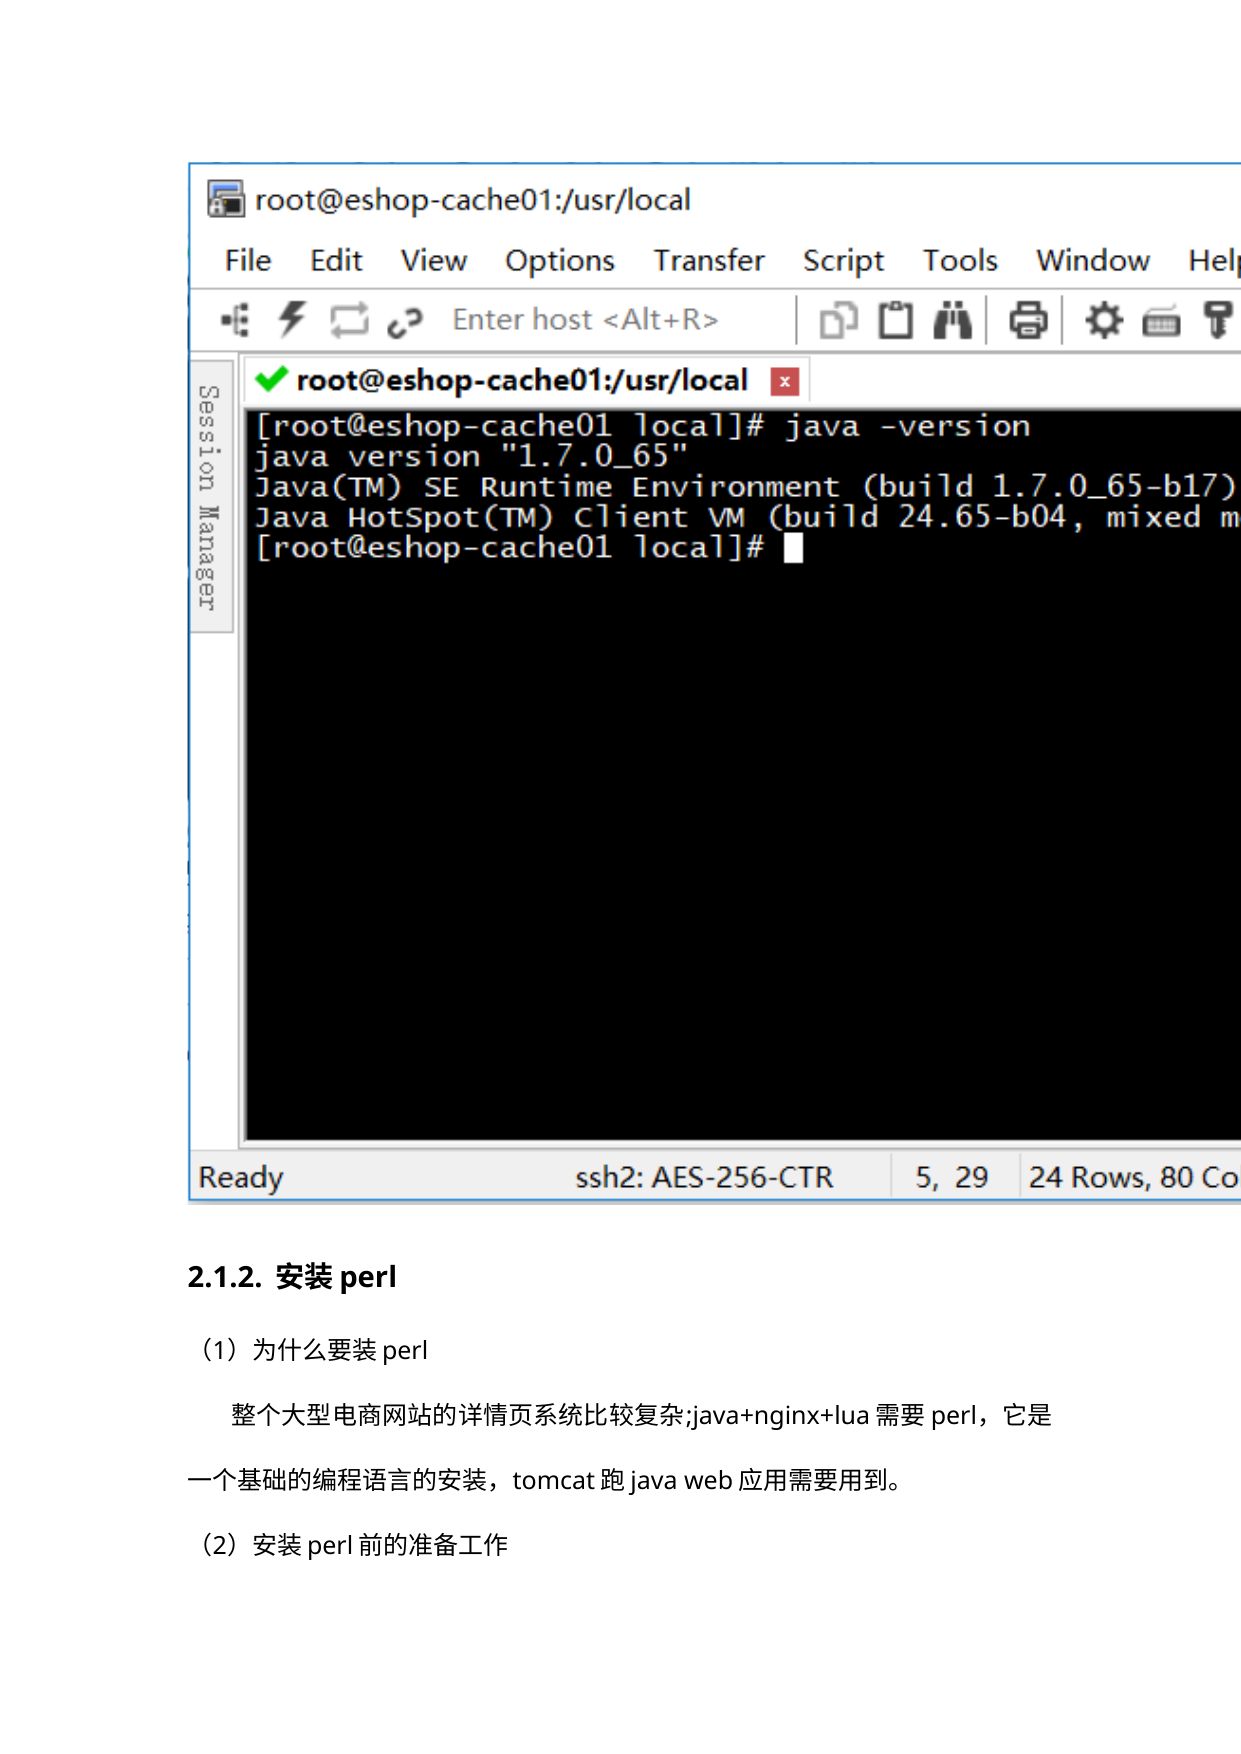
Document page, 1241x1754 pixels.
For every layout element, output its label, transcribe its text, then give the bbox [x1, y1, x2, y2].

text 整个大型电商网站的详情页系统比较复杂;java+nginx+lua需要perl，它是一个基础的编程语言的安装，tomcat跑java web应用需要用到。 [187, 1381, 1053, 1511]
text （1）为什么要装perl [187, 1316, 1053, 1381]
text （2）安装perl前的准备工作 [187, 1511, 1053, 1576]
picture [187, 162, 1241, 1205]
subtitle 安装perl [187, 1243, 1053, 1308]
